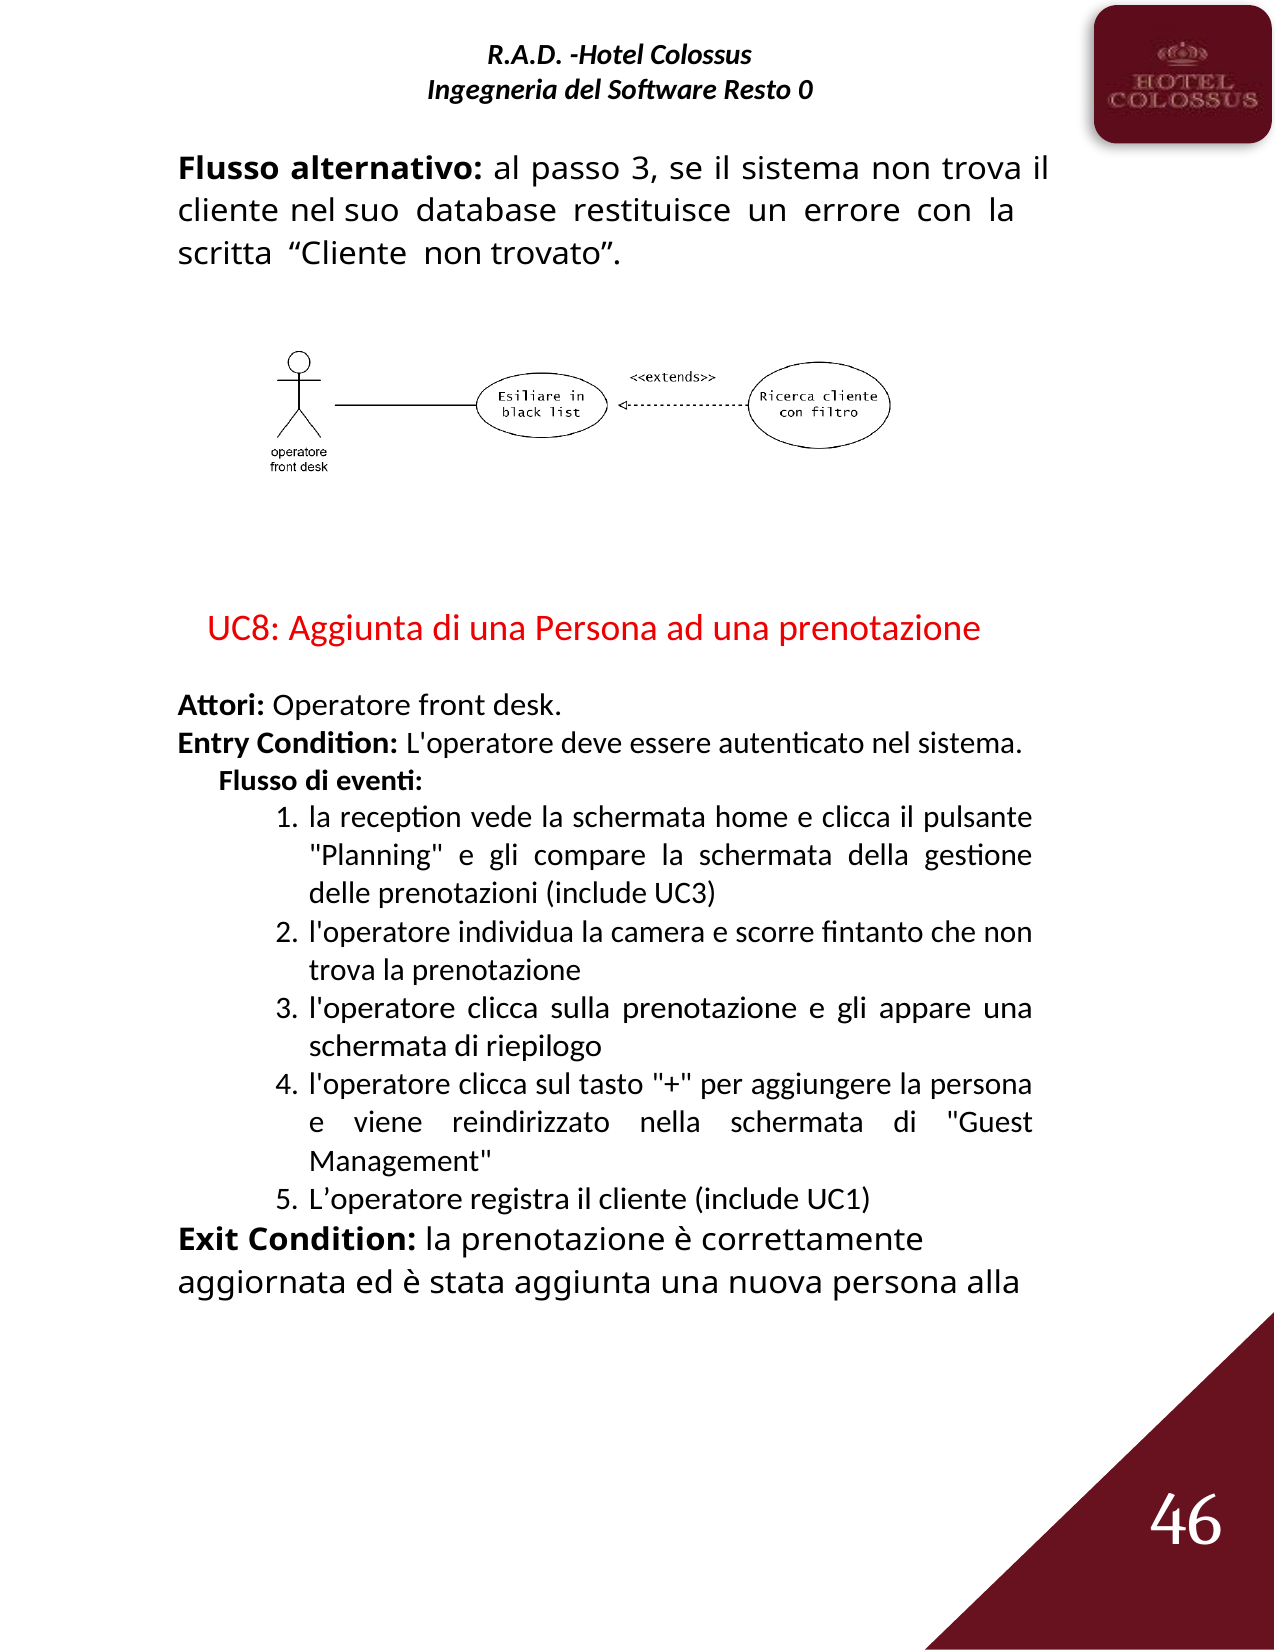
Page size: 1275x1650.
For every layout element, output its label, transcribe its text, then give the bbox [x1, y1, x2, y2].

list l'operatore clicca sulla prenotazione e gli appare una schermata di riepilogo [275, 988, 1034, 1064]
list l'operatore clicca sul tasto "+" per aggiungere la persona e viene reindirizzato nella schermata di "Guest Management" [275, 1064, 1034, 1179]
picture [1094, 5, 1272, 144]
text Entry Condition: L'operatore deve essere autenticato nel sistema. [177, 723, 1078, 761]
subtitle Attori: Operatore front desk. [177, 685, 1078, 723]
subtitle UC8: Aggiunta di una Persona ad una prenotazione [207, 604, 1167, 649]
text Flusso di eventi: [177, 762, 985, 797]
list la reception vede la schermata home e clicca il pulsante "Planning" e gli compare la schermata della gestione delle prenotazioni (include UC3) [275, 797, 1034, 912]
list l'operatore individua la camera e scorre fintanto che non trova la prenotazione [275, 912, 1034, 988]
picture [259, 340, 901, 487]
text Flusso alternativo: al passo 3, se il sistema non trova il cliente nel suo database restituisce un errore con la scritta “Cliente non trovato”. [177, 146, 1093, 274]
list L’operatore registra il cliente (include UC1) [275, 1179, 1034, 1217]
text Exit Condition: la prenotazione è correttamente aggiornata ed è stata aggiunta una nuova persona alla prenotazione. [177, 1217, 1093, 1302]
